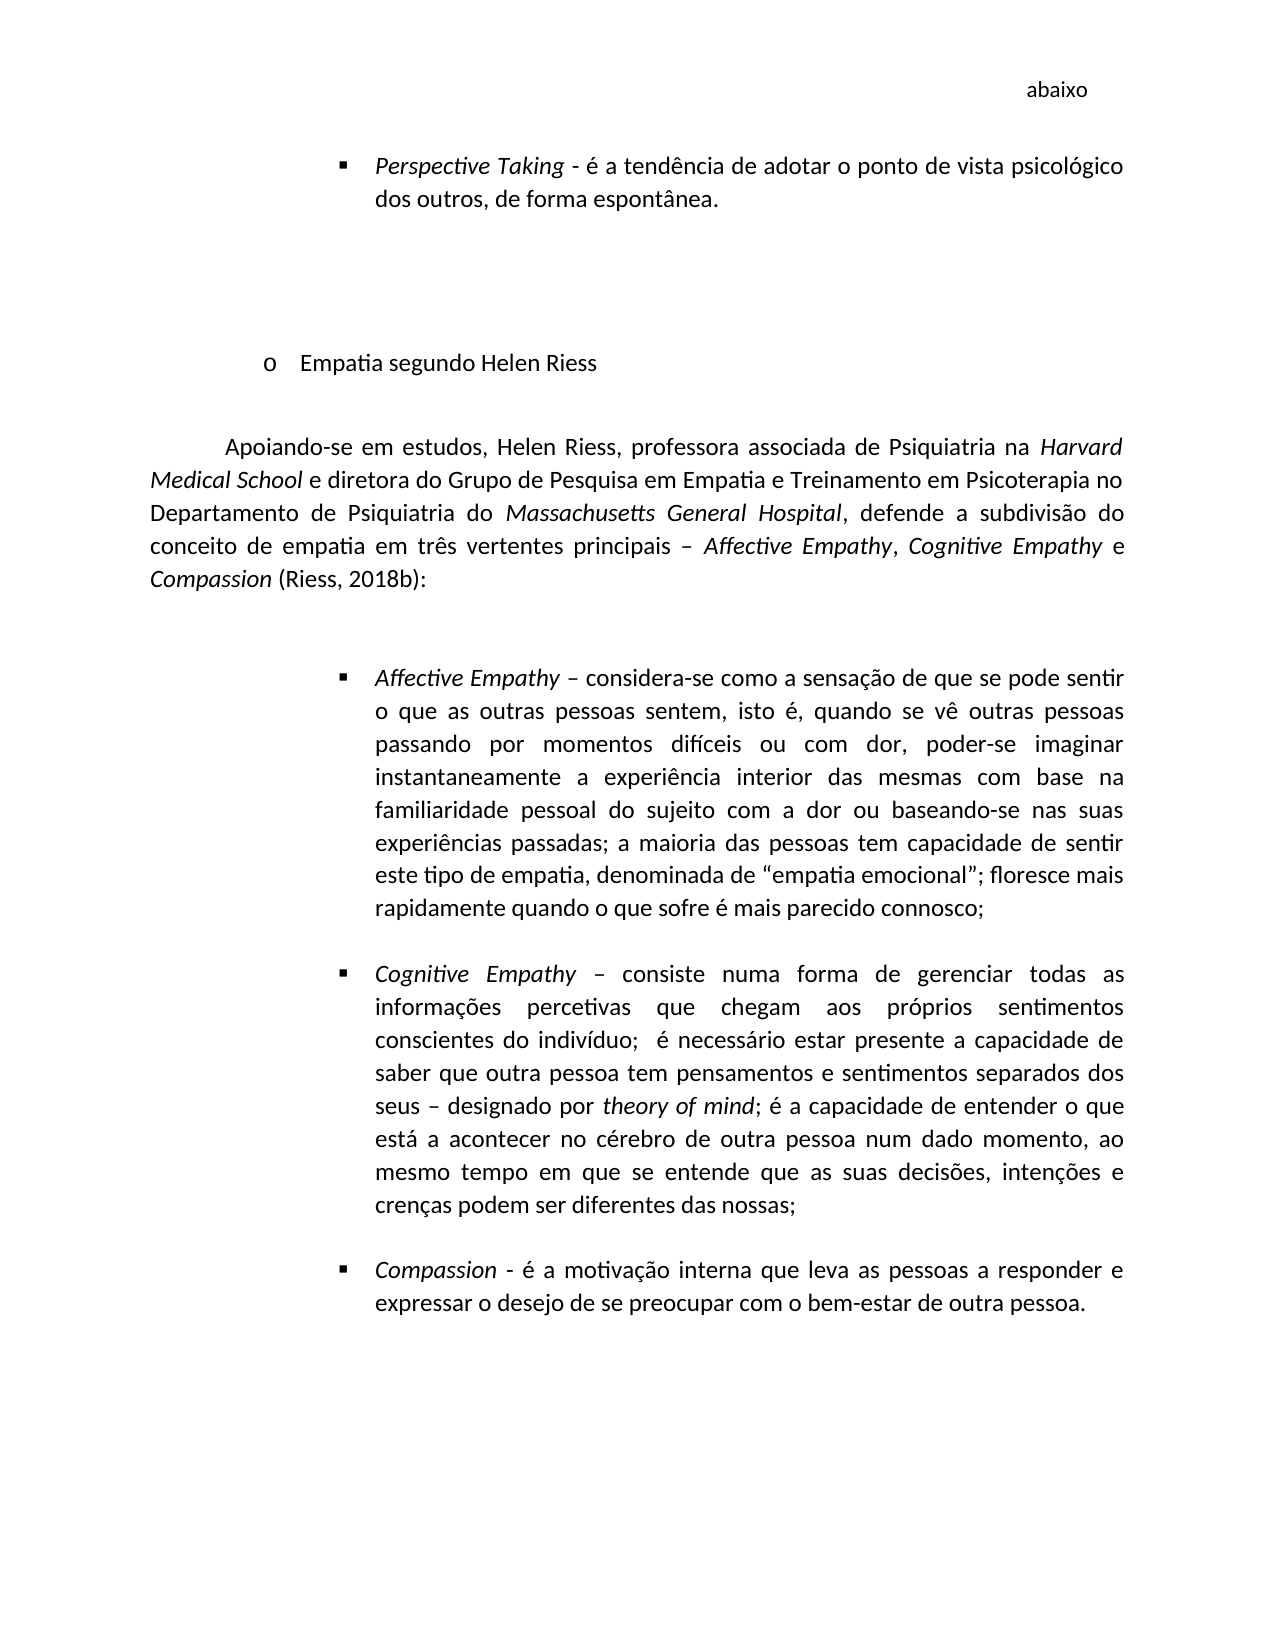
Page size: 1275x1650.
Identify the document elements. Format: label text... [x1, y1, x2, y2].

list Affective Empathy – considera-se como a sensação de que se pode sentir o que as outras pessoas sentem, isto é, quando se vê outras pessoas passando por momentos difíceis ou com dor, poder-se imaginar instantaneamente a experiência interior das mesmas com base na familiaridade pessoal do sujeito com a dor ou baseando-se nas suas experiências passadas; a maioria das pessoas tem capacidade de sentir este tipo de empatia, denominada de “empatia emocional”; floresce mais rapidamente quando o que sofre é mais parecido connosco; [337, 662, 1125, 923]
list Perspective Taking - é a tendência de adotar o ponto de vista psicológico dos outros, de forma espontânea. [337, 150, 1125, 213]
list Cognitive Empathy – consiste numa forma de gerenciar todas as informações percetivas que chegam aos próprios sentimentos conscientes do indivíduo; é necessário estar presente a capacidade de saber que outra pessoa tem pensamentos e sentimentos separados dos seus – designado por theory of mind; é a capacidade de entender o que está a acontecer no cérebro de outra pessoa num dado momento, ao mesmo tempo em que se entende que as suas decisões, intenções e crenças podem ser diferentes das nossas; [337, 958, 1125, 1219]
text Apoiando-se em estudos, Helen Riess, professora associada de Psiquiatria na Harvard Medical School e diretora do Grupo de Pesquisa em Empatia e Treinamento em Psicoterapia no Departamento de Psiquiatria do Massachusetts General Hospital, defende a subdivisão do conceito de empatia em três vertentes principais – Affective Empathy, Cognitive Empathy e Compassion : [150, 431, 1125, 593]
list Empatia segundo Helen Riess [262, 347, 1125, 379]
list Compassion - é a motivação interna que leva as pessoas a responder e expressar o desejo de se preocupar com o bem-estar de outra pessoa. [337, 1255, 1125, 1318]
